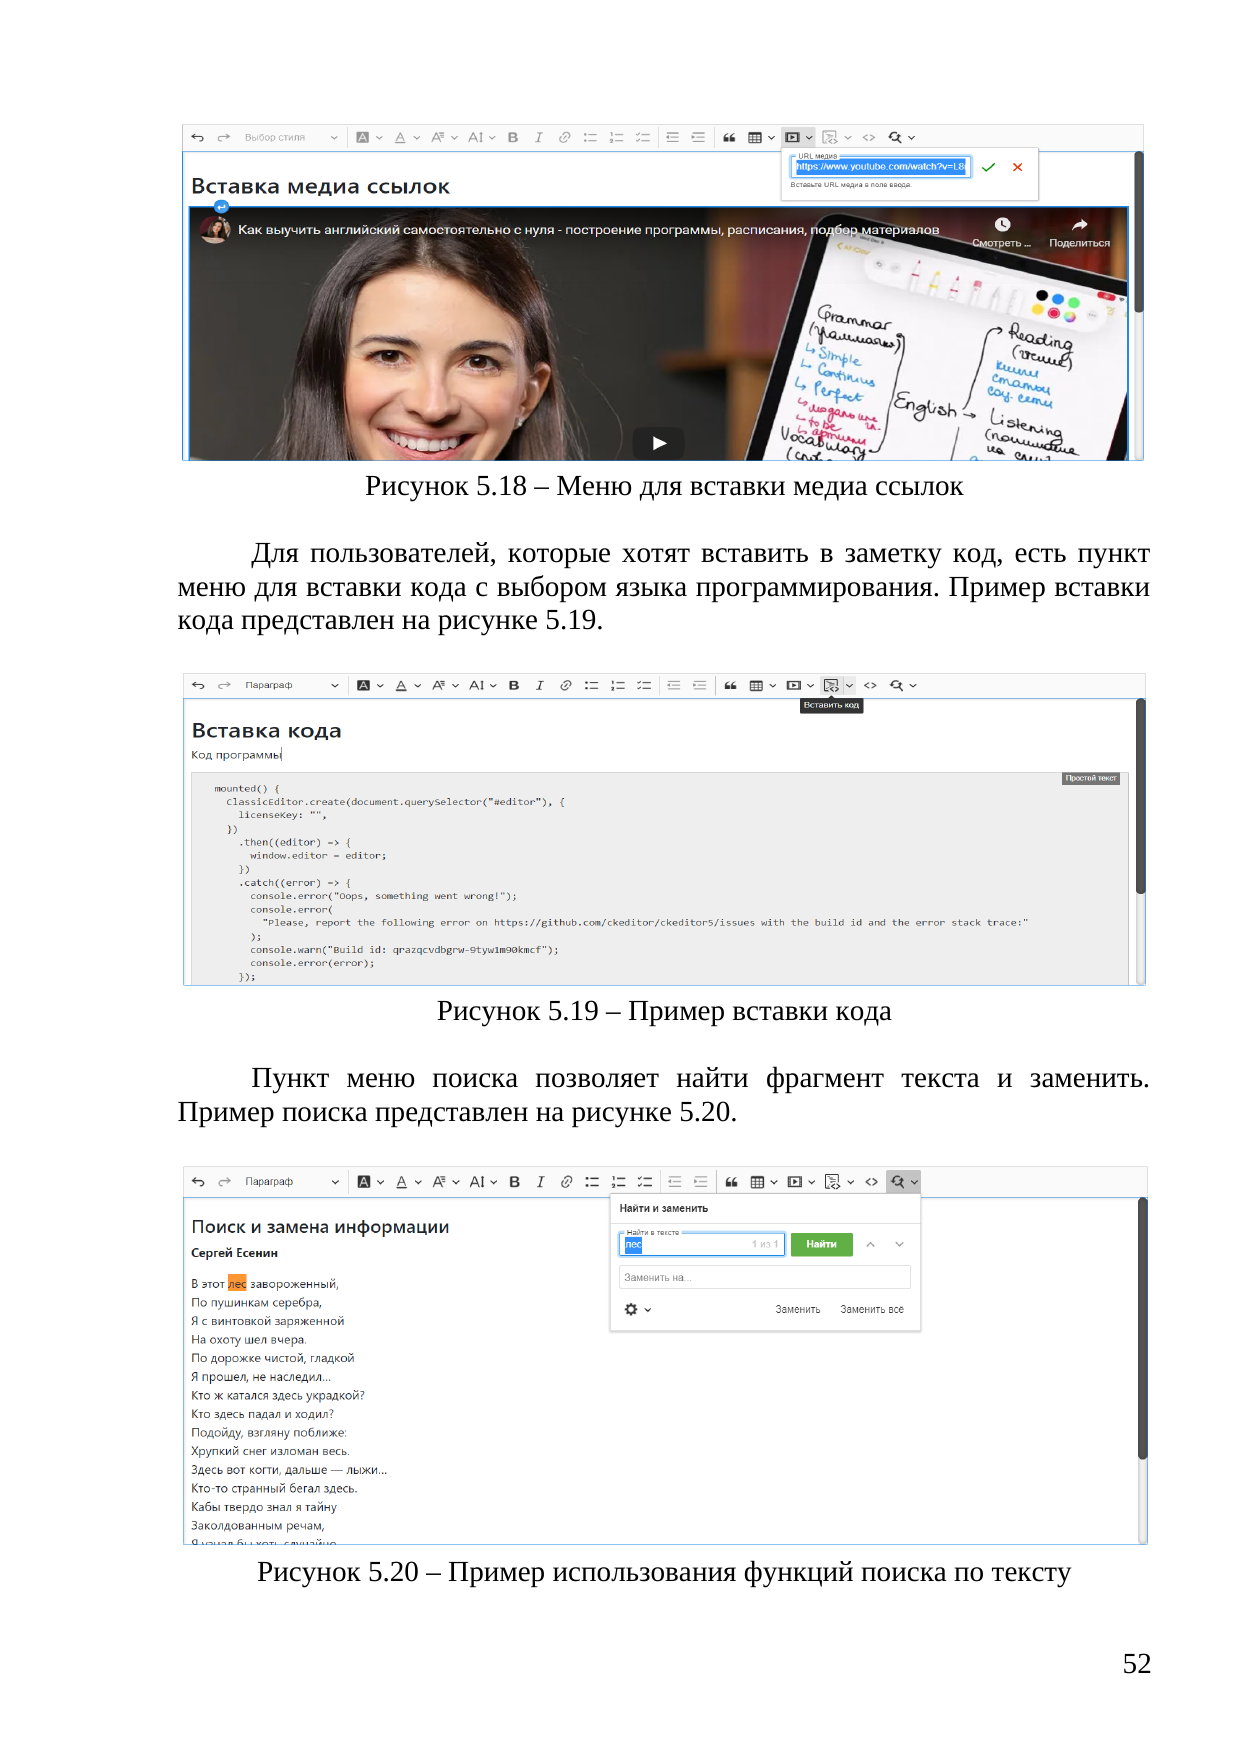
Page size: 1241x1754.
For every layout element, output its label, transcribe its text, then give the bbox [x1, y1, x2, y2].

text Пункт меню поиска позволяет найти фрагмент текста и заменить. Пример поиска представлен на рисунке 5.20. [177, 1060, 1152, 1127]
text Рисунок 5.20 – Пример использования функций поиска по тексту [177, 1554, 1152, 1587]
picture [177, 118, 1152, 469]
text Для пользователей, которые хотят вставить в заметку код, есть пункт меню для вставки кода с выбором языка программирования. Пример вставки кода представлен на рисунке 5.19. [177, 535, 1152, 636]
text Рисунок 5.19 – Пример вставки кода [177, 993, 1152, 1027]
picture [177, 669, 1152, 993]
text Рисунок 5.18 – Меню для вставки медиа ссылок [177, 469, 1152, 502]
picture [177, 1160, 1152, 1554]
